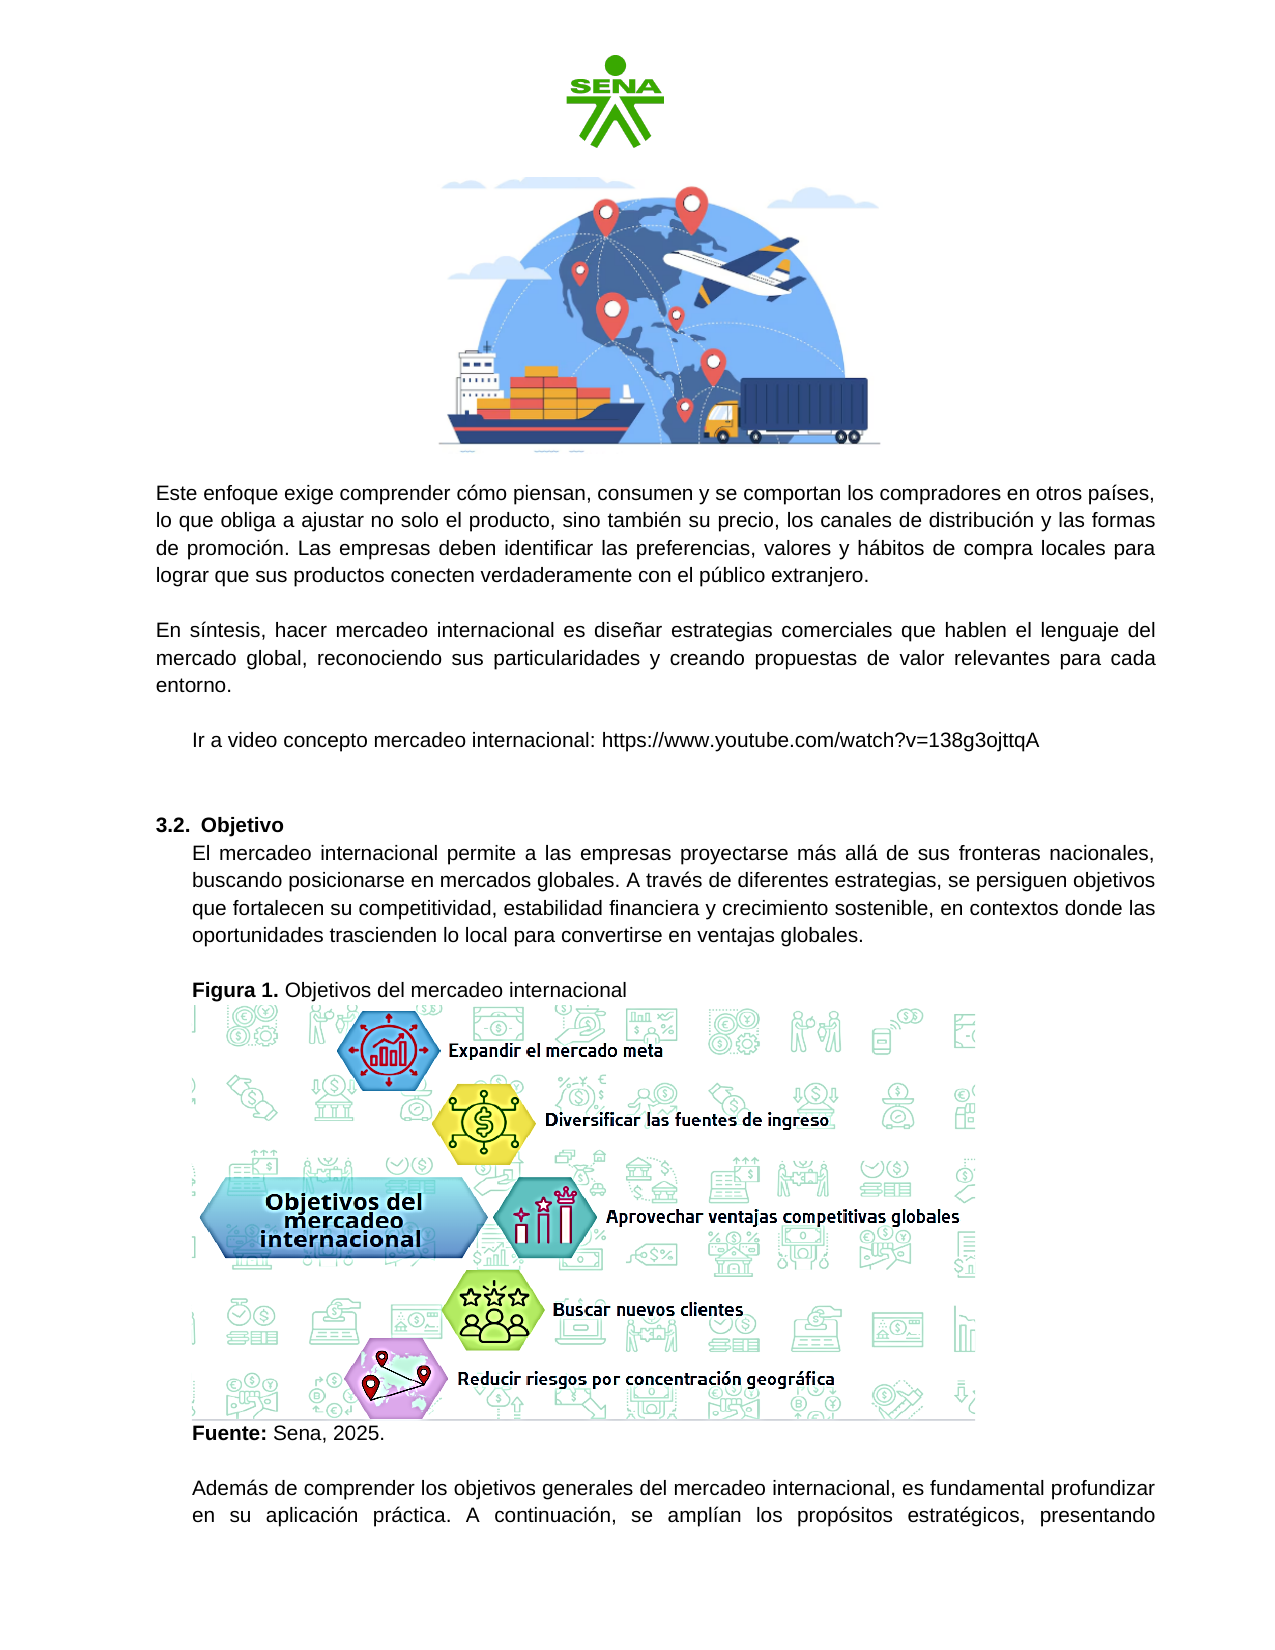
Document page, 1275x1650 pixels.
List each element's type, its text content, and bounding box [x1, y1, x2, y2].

text El mercadeo internacional permite a las empresas proyectarse más allá de sus fronteras nacionales, buscando posicionarse en mercados globales. A través de diferentes estrategias, se persiguen objetivos que fortalecen su competitividad, estabilidad financiera y crecimiento sostenible, en contextos donde las oportunidades trascienden lo local para convertirse en ventajas globales. [192, 841, 1157, 947]
picture [191, 1005, 976, 1421]
picture [566, 55, 664, 148]
text Ir a video concepto mercadeo internacional: https://www.youtube.com/watch?v=138g3ojttqA [192, 728, 1157, 752]
text Fuente: Sena, 2025. [192, 1421, 1157, 1444]
text Este enfoque exige comprender cómo piensan, consumen y se comportan los compradores en otros países, lo que obliga a ajustar no solo el producto, sino también su precio, los canales de distribución y las formas de promoción. Las empresas deben identificar las preferencias, valores y hábitos de compra locales para lograr que sus productos conecten verdaderamente con el público extranjero. [156, 481, 1157, 587]
text En síntesis, hacer mercadeo internacional es diseñar estrategias comerciales que hablen el lenguaje del mercado global, reconociendo sus particularidades y creando propuestas de valor relevantes para cada entorno. [156, 618, 1157, 697]
list Objetivo [156, 813, 1157, 837]
text Figura 1. Objetivos del mercadeo internacional [118, 978, 1157, 1002]
